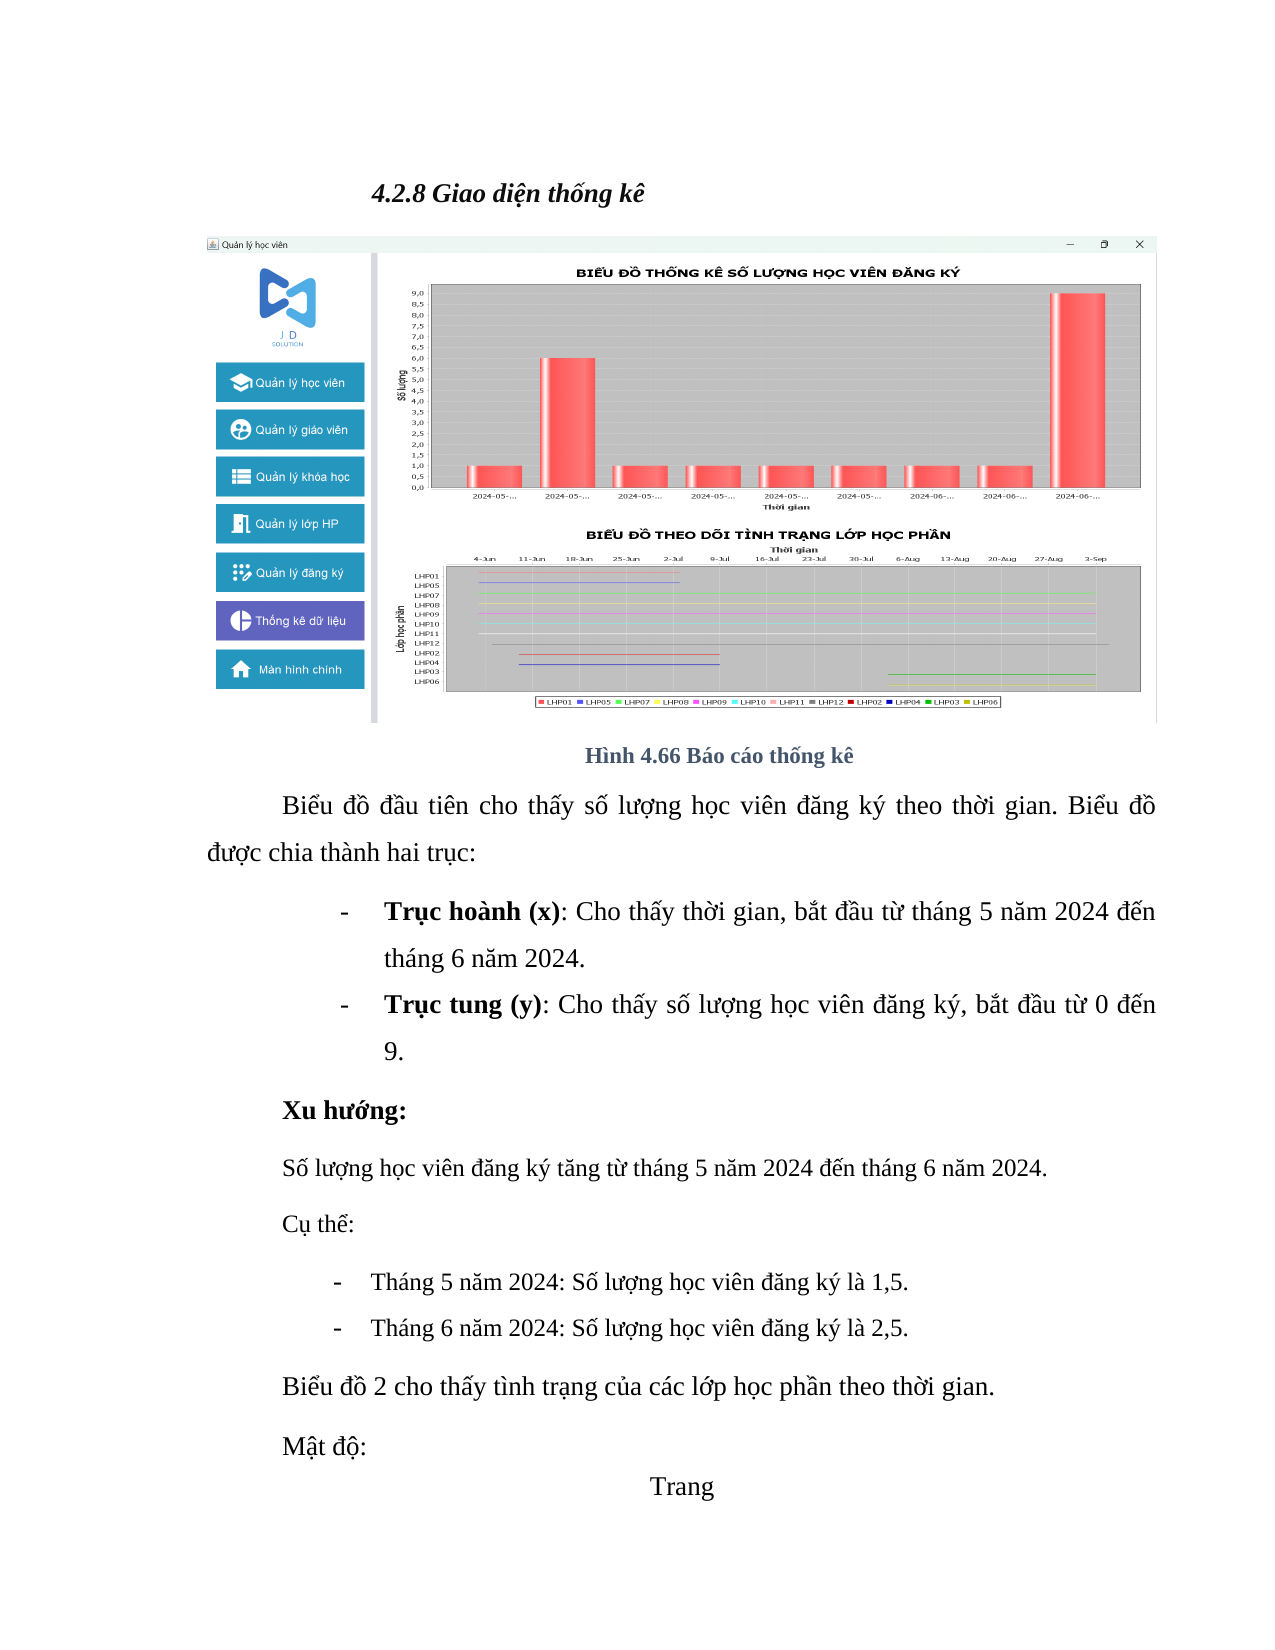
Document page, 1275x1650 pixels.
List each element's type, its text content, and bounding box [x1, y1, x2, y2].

picture [206, 236, 1157, 723]
list Trục tung (y): Cho thấy số lượng học viên đăng ký, bắt đầu từ 0 đến 9. [340, 988, 1157, 1066]
list Trục hoành (x): Cho thấy thời gian, bắt đầu từ tháng 5 năm 2024 đến tháng 6 năm 2024. [340, 895, 1157, 973]
text Số lượng học viên đăng ký tăng từ tháng 5 năm 2024 đến tháng 6 năm 2024. [207, 1153, 1157, 1182]
list Tháng 5 năm 2024: Số lượng học viên đăng ký là 1,5. [333, 1265, 1157, 1296]
subtitle Giao diện thống kê [297, 177, 1157, 208]
list Tháng 6 năm 2024: Số lượng học viên đăng ký là 2,5. [333, 1311, 1157, 1342]
text Biểu đồ 2 cho thấy tình trạng của các lớp học phần theo thời gian. [207, 1371, 1157, 1402]
text Biểu đồ đầu tiên cho thấy số lượng học viên đăng ký theo thời gian. Biểu đồ được chia thành hai trục: [207, 789, 1157, 867]
text Xu hướng: [207, 1094, 1157, 1125]
text Cụ thể: [207, 1209, 1157, 1238]
text Mật độ: [207, 1430, 1157, 1461]
